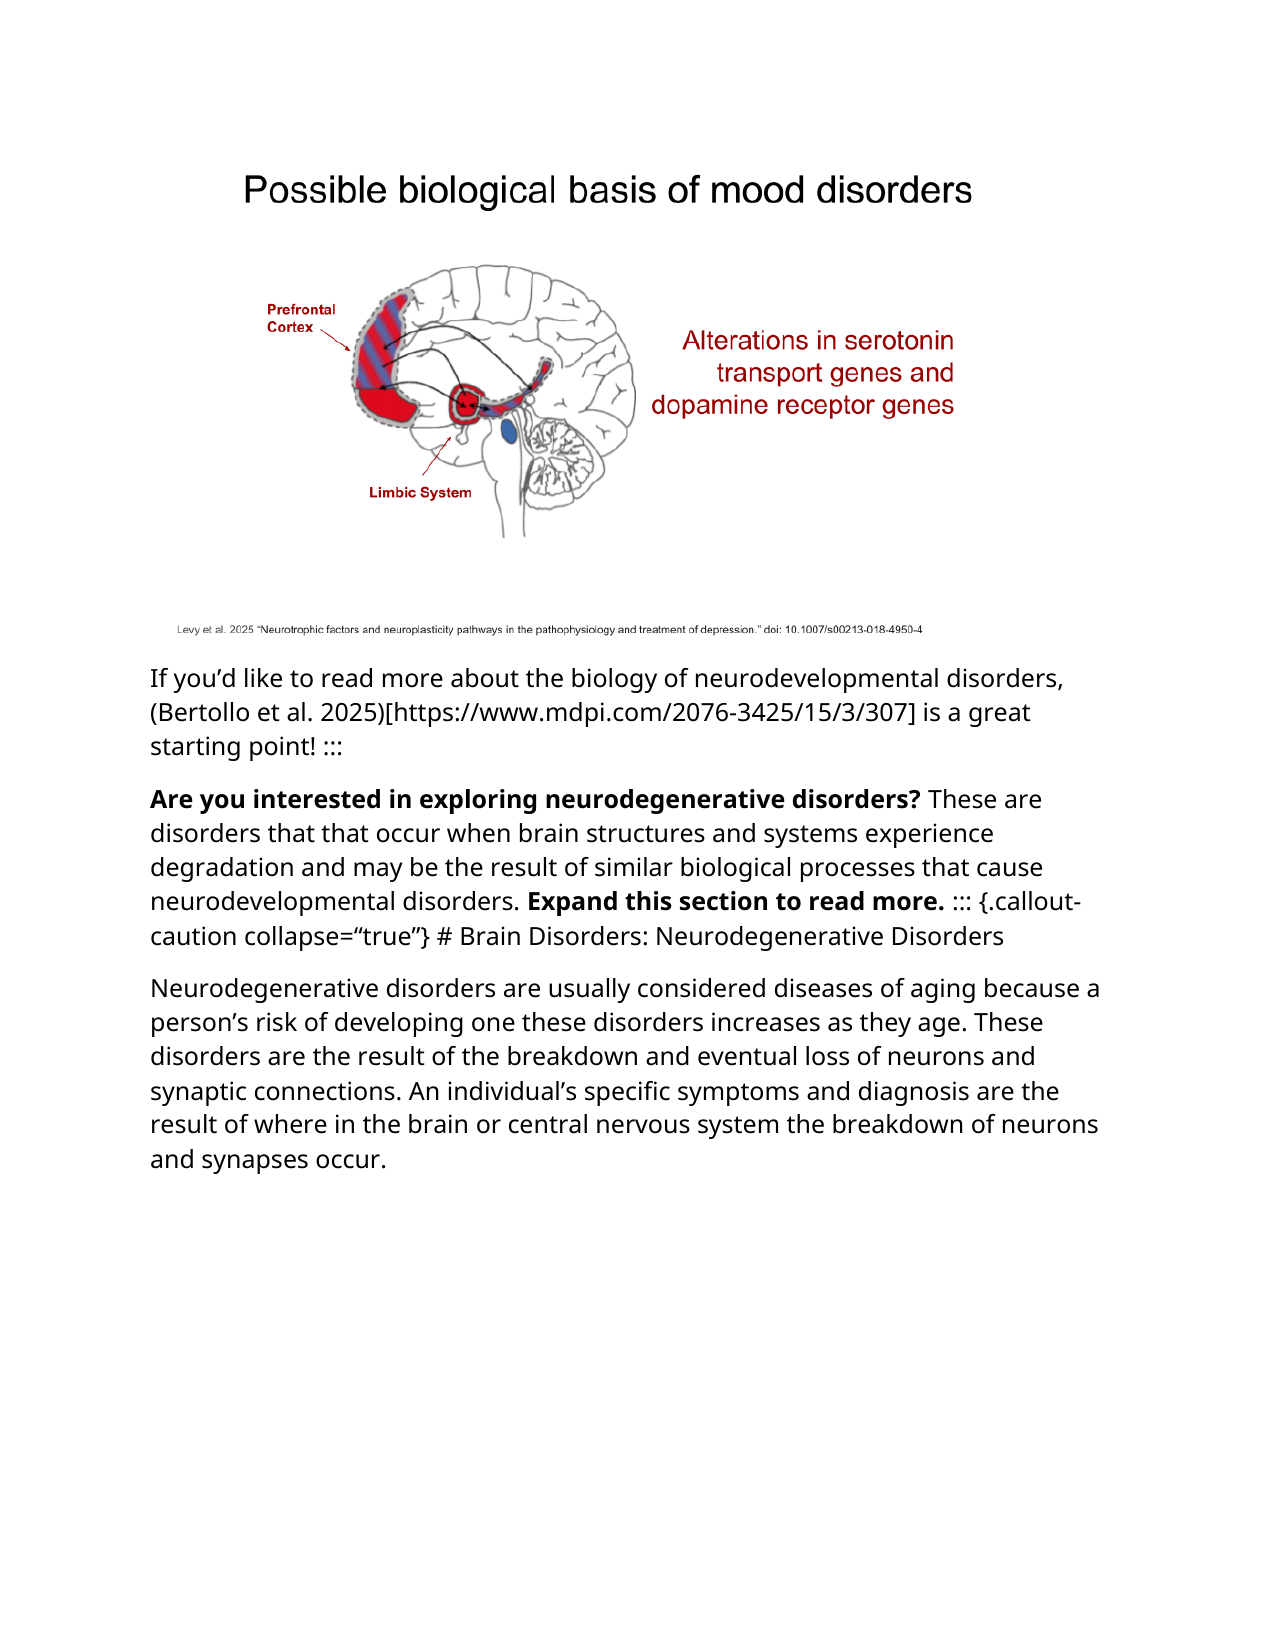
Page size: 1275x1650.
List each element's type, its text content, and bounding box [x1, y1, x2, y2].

text If you’d like to read more about the biology of neurodevelopmental disorders, (Bertollo et al. 2025)[https://www.mdpi.com/2076-3425/15/3/307] is a great starting point! ::: [150, 661, 1125, 763]
picture [168, 150, 1044, 643]
text Neurodegenerative disorders are usually considered diseases of aging because a person’s risk of developing one these disorders increases as they age. These disorders are the result of the breakdown and eventual loss of neurons and synaptic connections. An individual’s specific symptoms and diagnosis are the result of where in the brain or central nervous system the breakdown of neurons and synapses occur. [150, 971, 1125, 1175]
text Are you interested in exploring neurodegenerative disorders? These are disorders that that occur when brain structures and systems experience degradation and may be the result of similar biological processes that cause neurodevelopmental disorders. Expand this section to read more. ::: {.callout-caution collapse=“true”} # Brain Disorders: Neurodegenerative Disorders [150, 782, 1125, 952]
